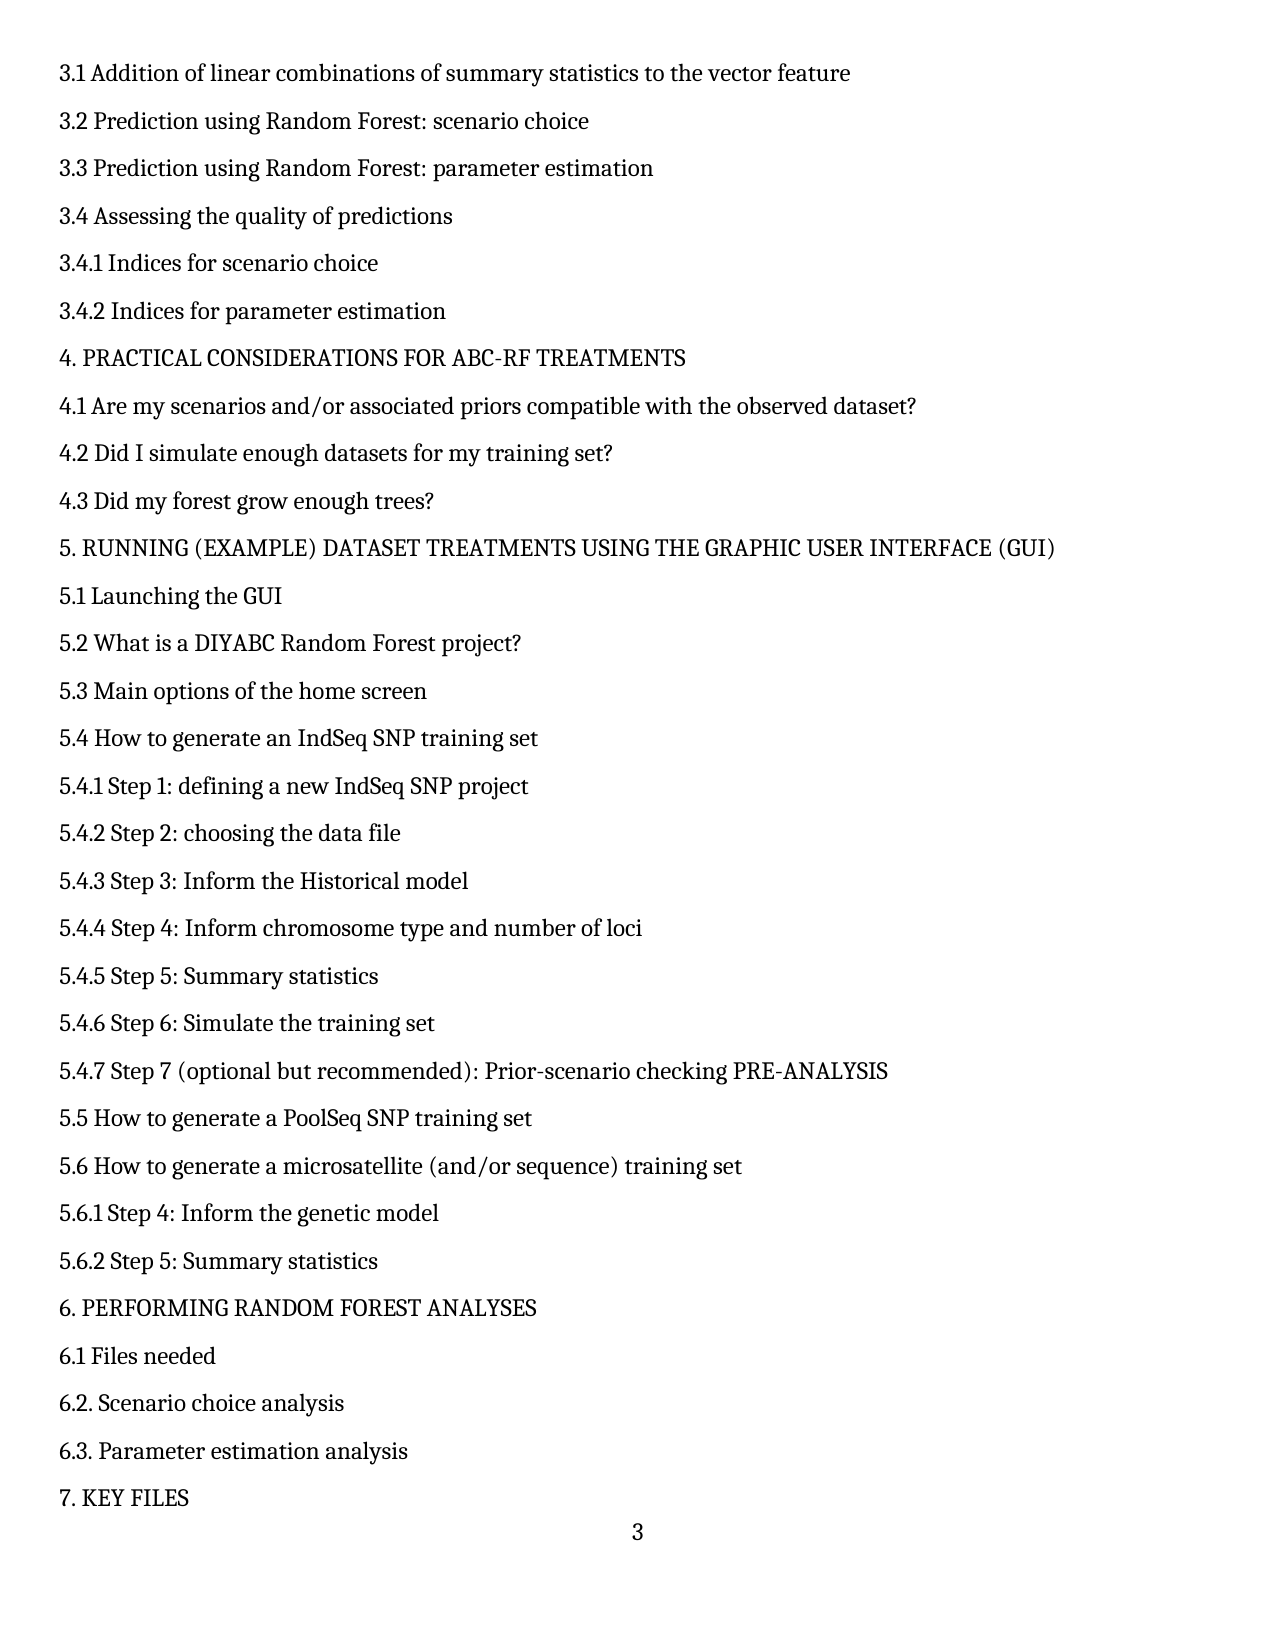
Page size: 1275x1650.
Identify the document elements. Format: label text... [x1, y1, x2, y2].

text 4.2 Did I simulate enough datasets for my training set? [59, 439, 1216, 468]
text 5.4 How to generate an IndSeq SNP training set [59, 724, 1216, 753]
text 5.4.2 Step 2: choosing the data file [59, 819, 1216, 848]
text 4. PRACTICAL CONSIDERATIONS FOR ABC-RF TREATMENTS [59, 344, 1216, 373]
text 6.2. Scenario choice analysis [59, 1389, 1216, 1418]
text 4.3 Did my forest grow enough trees? [59, 487, 1216, 515]
text 5.6.1 Step 4: Inform the genetic model [59, 1199, 1216, 1228]
text 3.3 Prediction using Random Forest: parameter estimation [59, 154, 1216, 183]
text 5.5 How to generate a PoolSeq SNP training set [59, 1104, 1216, 1133]
text 5.3 Main options of the home screen [59, 677, 1216, 705]
text 5.4.7 Step 7 (optional but recommended): Prior-scenario checking PRE-ANALYSIS [59, 1057, 1216, 1085]
text 6. PERFORMING RANDOM FOREST ANALYSES [59, 1294, 1216, 1323]
text 5.4.1 Step 1: defining a new IndSeq SNP project [59, 772, 1216, 800]
text 3.4 Assessing the quality of predictions [59, 202, 1216, 230]
text 5.1 Launching the GUI [59, 582, 1216, 610]
text 3.4.1 Indices for scenario choice [59, 249, 1216, 278]
text 6.1 Files needed [59, 1342, 1216, 1370]
text 7. KEY FILES [59, 1484, 1216, 1513]
text 5.2 What is a DIYABC Random Forest project? [59, 629, 1216, 658]
text 4.1 Are my scenarios and/or associated priors compatible with the observed dataset? [59, 392, 1216, 420]
text 5.4.3 Step 3: Inform the Historical model [59, 867, 1216, 895]
text 5.4.5 Step 5: Summary statistics [59, 962, 1216, 990]
text 3.4.2 Indices for parameter estimation [59, 297, 1216, 325]
text 5.6 How to generate a microsatellite (and/or sequence) training set [59, 1152, 1216, 1180]
text 6.3. Parameter estimation analysis [59, 1437, 1216, 1465]
text 5. RUNNING (EXAMPLE) DATASET TREATMENTS USING THE GRAPHIC USER INTERFACE (GUI) [59, 534, 1216, 563]
text 3.2 Prediction using Random Forest: scenario choice [59, 107, 1216, 135]
text 5.4.4 Step 4: Inform chromosome type and number of loci [59, 914, 1216, 943]
text 3.1 Addition of linear combinations of summary statistics to the vector feature [59, 59, 1216, 88]
text 5.6.2 Step 5: Summary statistics [59, 1247, 1216, 1275]
text 5.4.6 Step 6: Simulate the training set [59, 1009, 1216, 1038]
